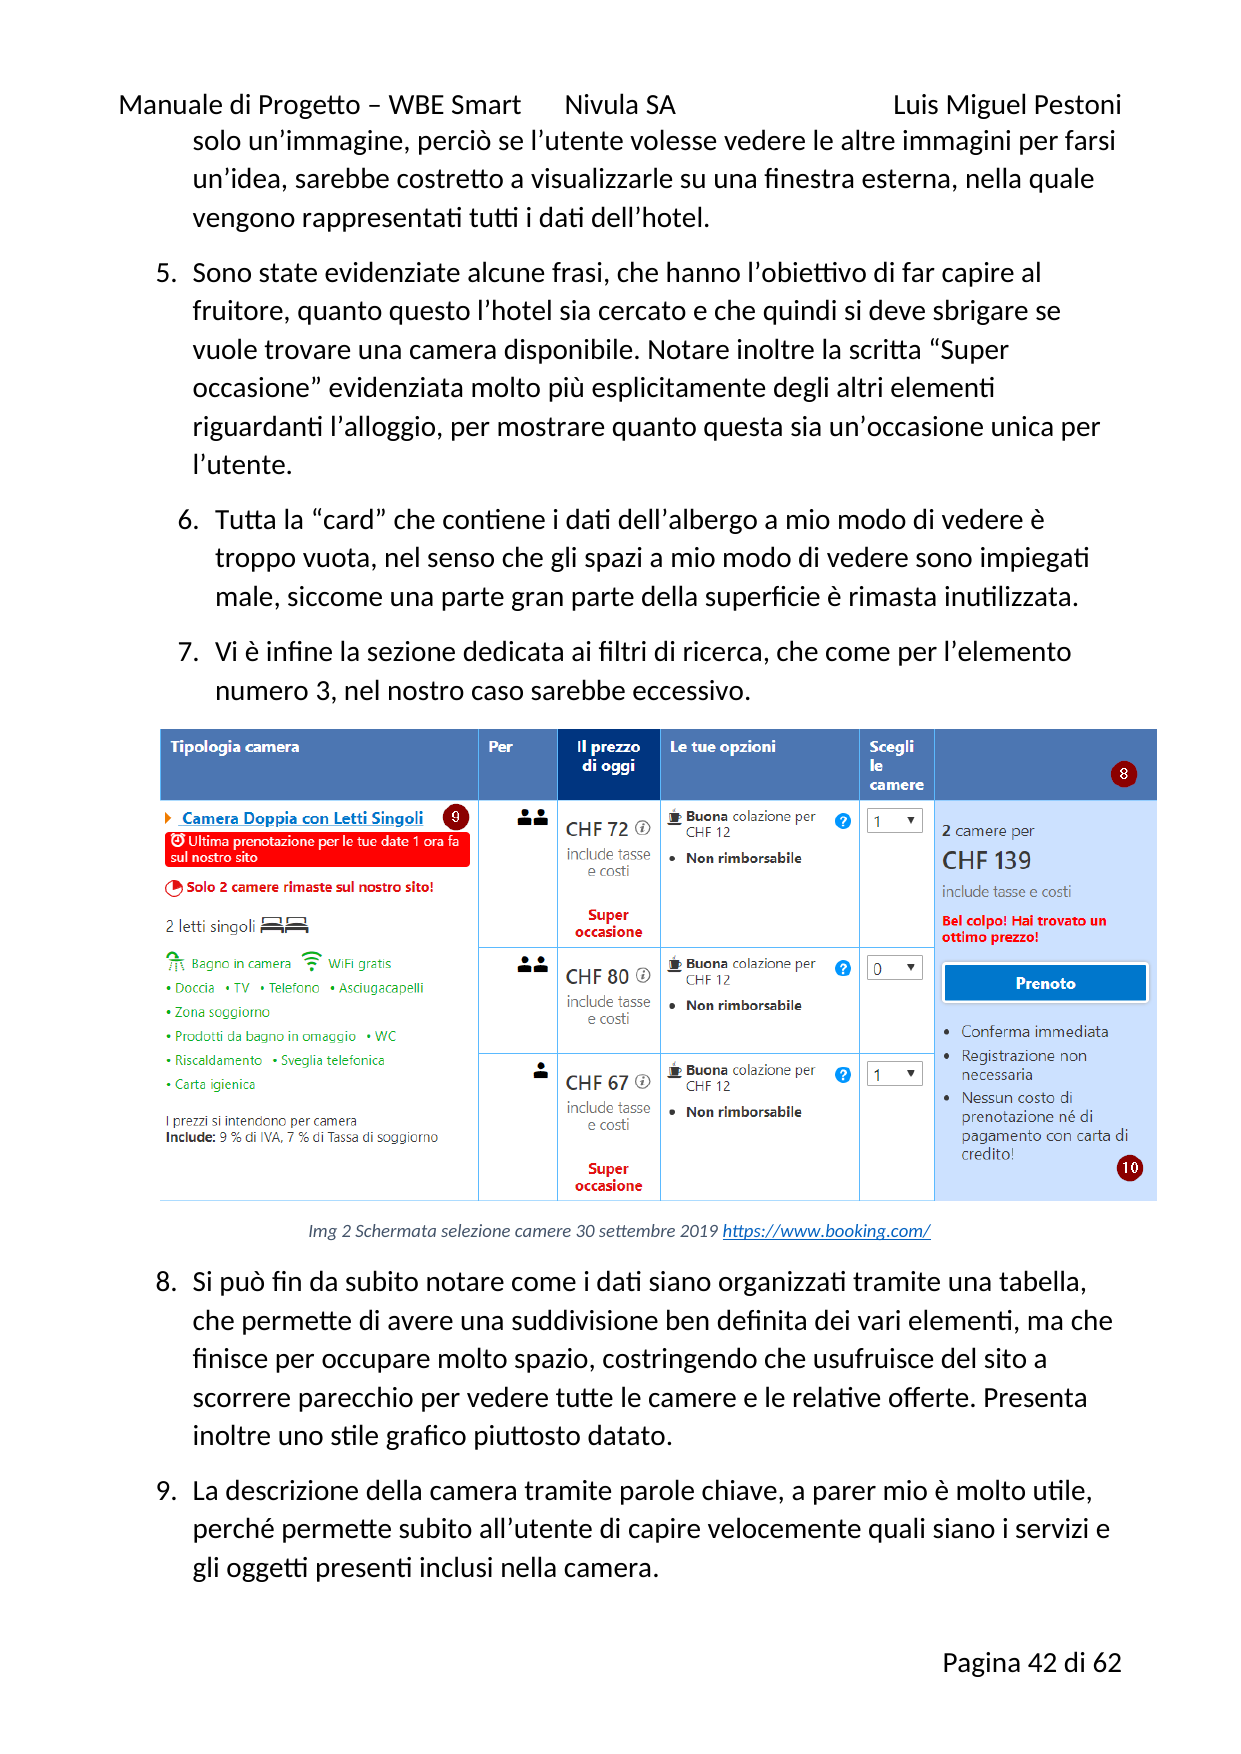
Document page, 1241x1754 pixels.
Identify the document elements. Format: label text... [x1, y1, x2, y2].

picture [155, 726, 1160, 1201]
text Img 2 Schermata selezione camere 30 settembre 2019 https://www.booking.com/ [118, 1219, 1122, 1242]
list Si può fin da subito notare come i dati siano organizzati tramite una tabella, che permette di avere una suddivisione ben definita dei vari elementi, ma che finisce per occupare molto spazio, costringendo che usufruisce del sito a scorrere parecchio per vedere tutte le camere e le relative offerte. Presenta inoltre uno stile grafico piuttosto datato. [155, 1263, 1122, 1453]
list Tutta la “card” che contiene i dati dell’albergo a mio modo di vedere è troppo vuota, nel senso che gli spazi a mio modo di vedere sono impiegati male, siccome una parte gran parte della superficie è rimasta inutilizzata. [177, 501, 1122, 614]
list Sono state evidenziate alcune frasi, che hanno l’obiettivo di far capire al fruitore, quanto questo l’hotel sia cercato e che quindi si deve sbrigare se vuole trovare una camera disponibile. Notare inoltre la scritta “Super occasione” evidenziata molto più esplicitamente degli altri elementi riguardanti l’alloggio, per mostrare quanto questa sia un’occasione unica per l’utente. [155, 254, 1122, 482]
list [155, 122, 1122, 234]
list La descrizione della camera tramite parole chiave, a parer mio è molto utile, perché permette subito all’utente di capire velocemente quali siano i servizi e gli oggetti presenti inclusi nella camera. [155, 1472, 1122, 1585]
list Vi è infine la sezione dedicata ai filtri di ricerca, che come per l’elemento numero 3, nel nostro caso sarebbe eccessivo. [177, 633, 1122, 707]
